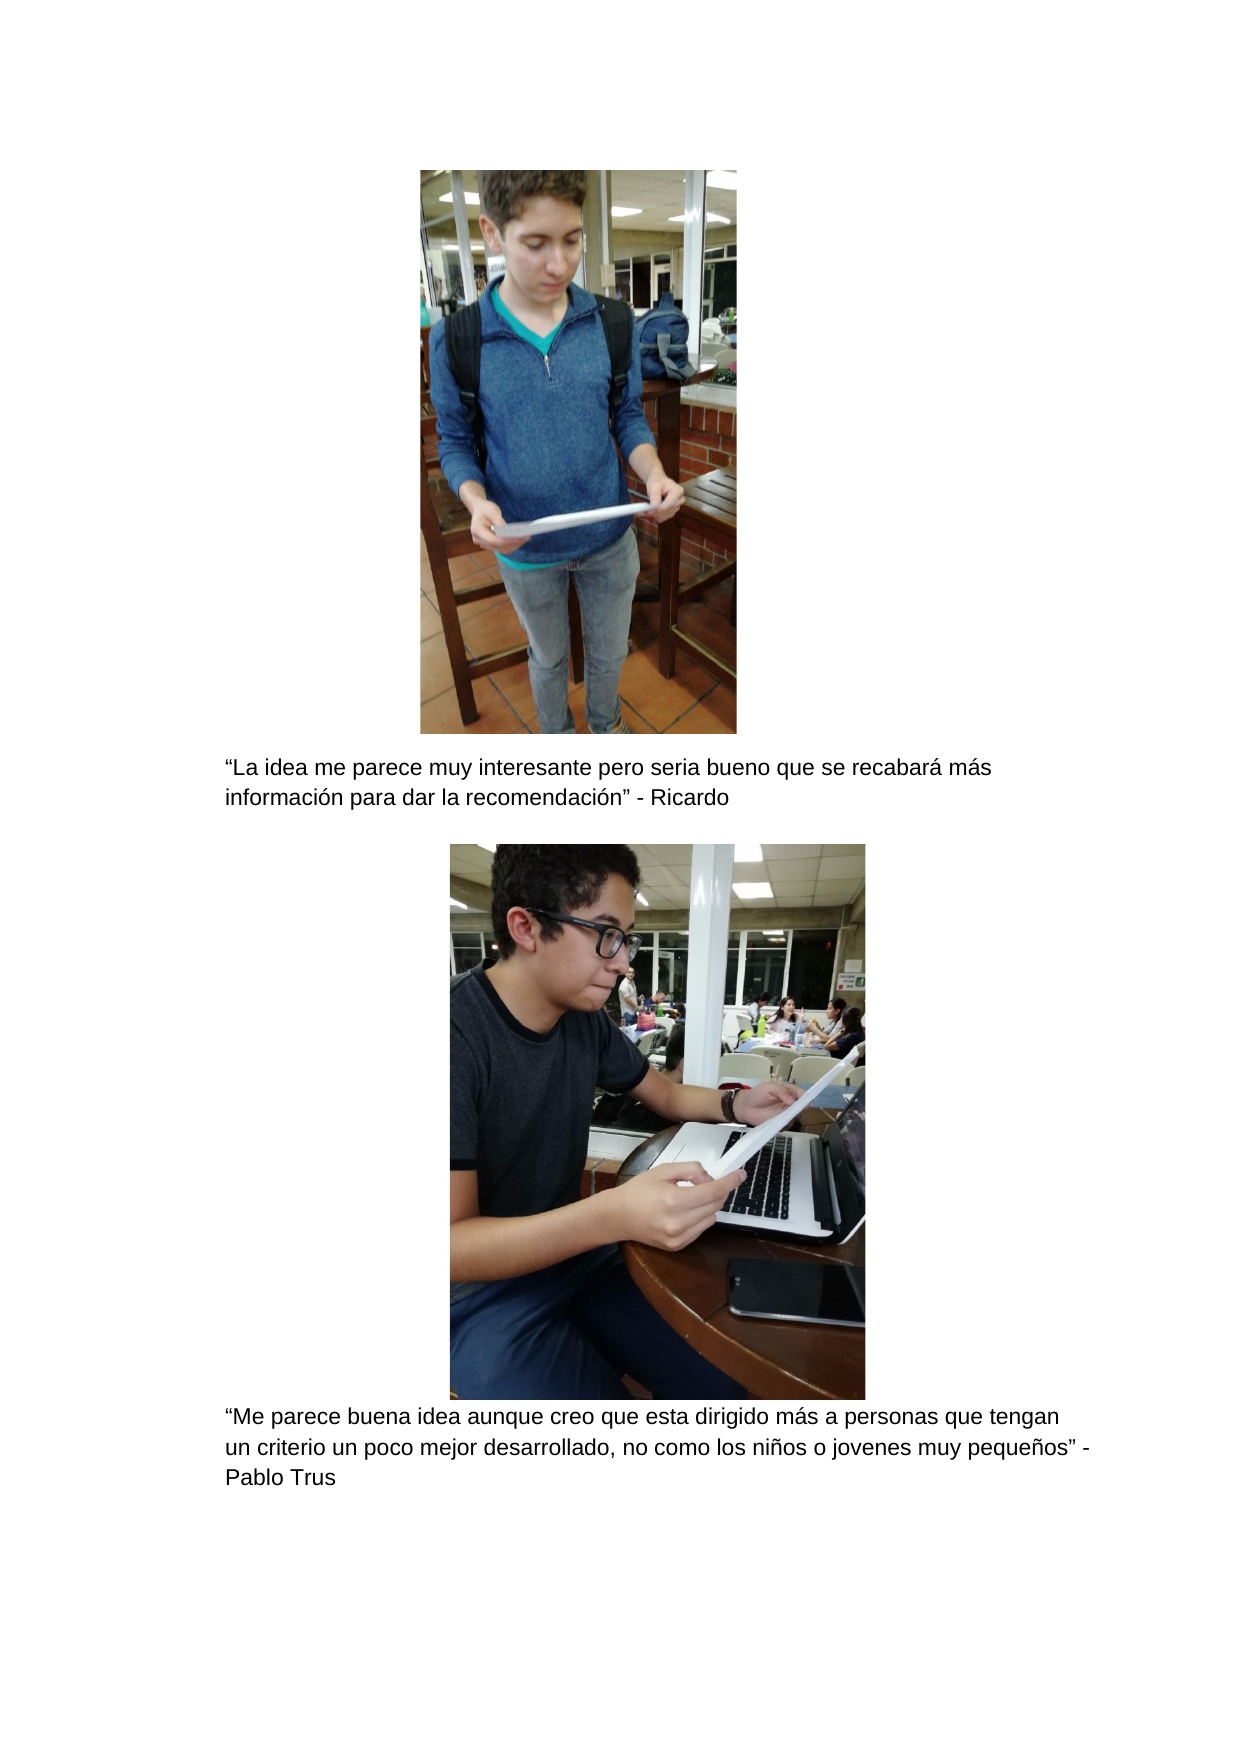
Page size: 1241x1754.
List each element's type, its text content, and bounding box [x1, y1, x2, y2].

picture [420, 170, 737, 734]
text “Me parece buena idea aunque creo que esta dirigido más a personas que tengan un criterio un poco mejor desarrollado, no como los niños o jovenes muy pequeños” - Pablo Trus [225, 1403, 1090, 1490]
text “La idea me parece muy interesante pero seria bueno que se recabará más información para dar la recomendación” - Ricardo [225, 754, 1090, 811]
picture [449, 844, 866, 1400]
